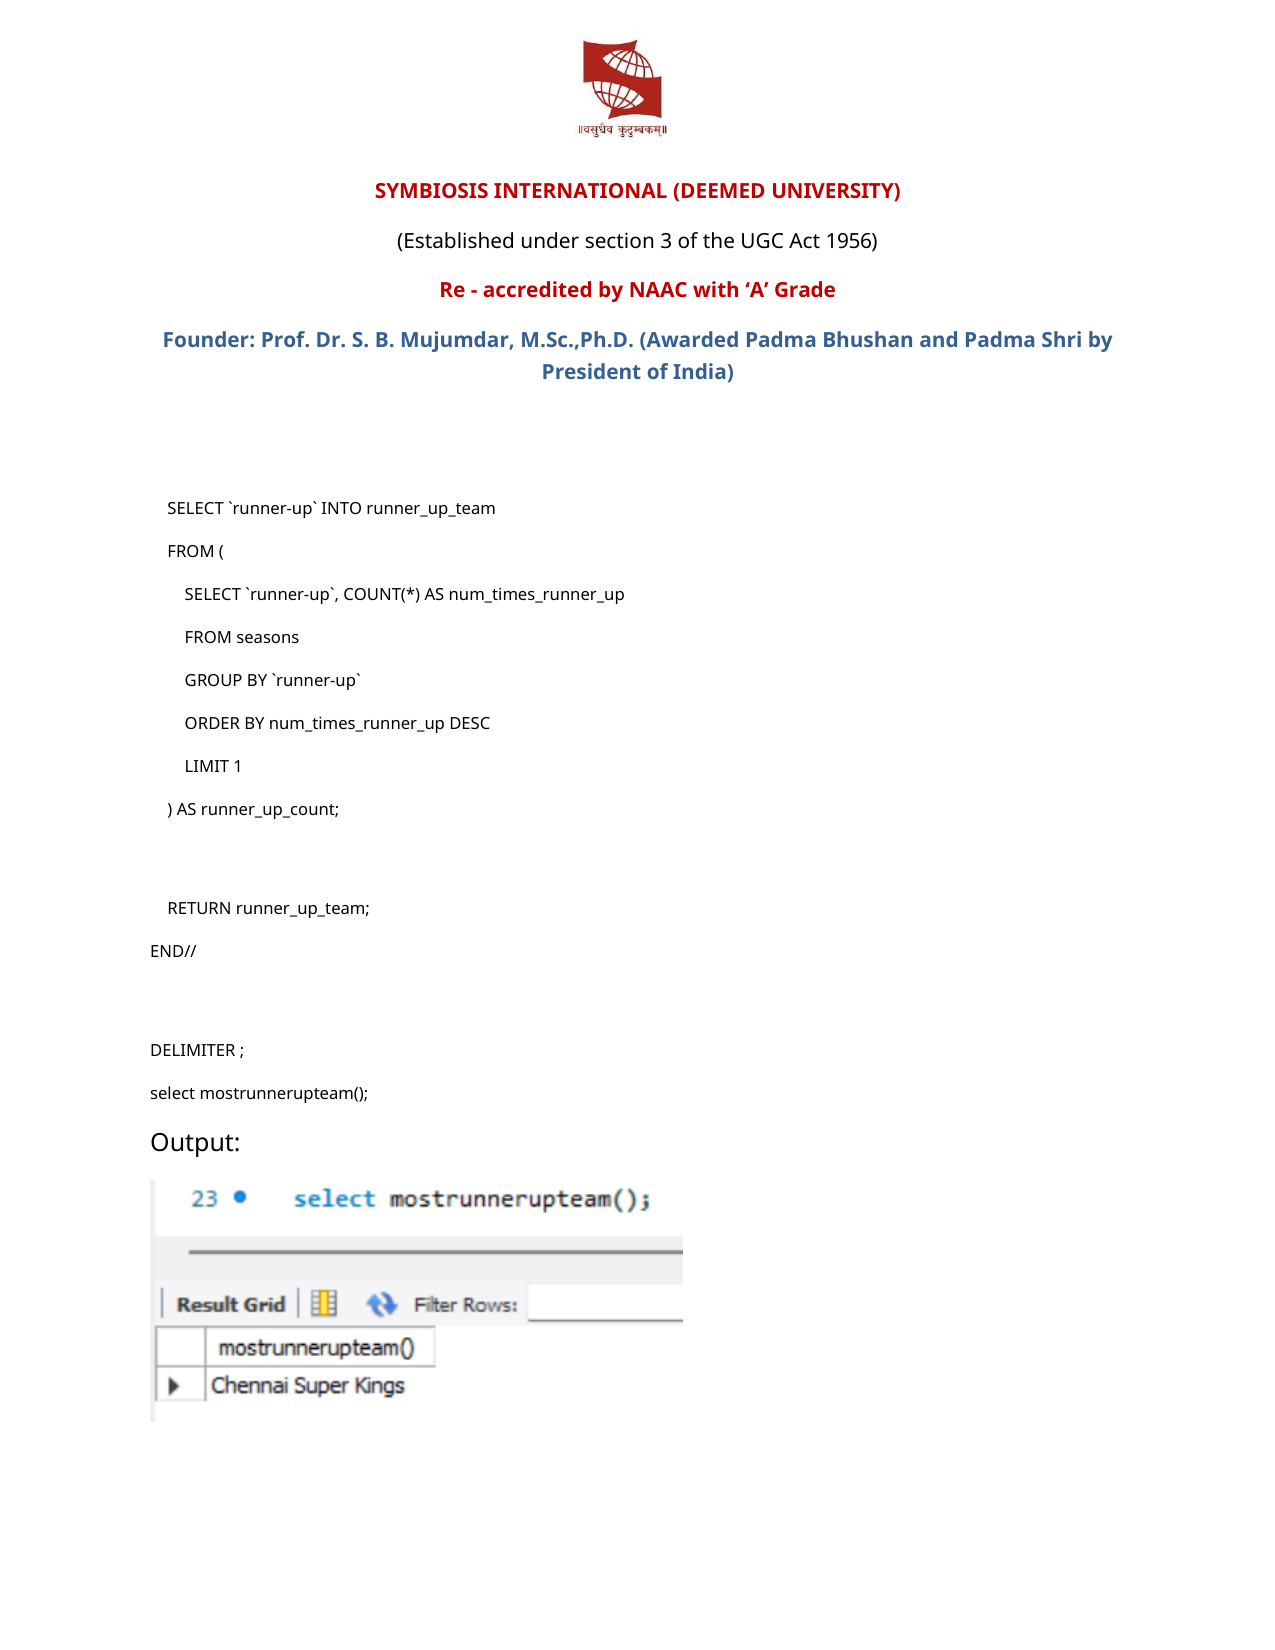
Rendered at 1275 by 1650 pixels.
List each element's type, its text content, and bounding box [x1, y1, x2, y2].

text Output: [150, 1124, 1125, 1158]
picture [150, 1180, 683, 1422]
picture [568, 31, 673, 142]
text FROM ( [150, 540, 1125, 563]
text ORDER BY num_times_runner_up DESC [150, 712, 1125, 734]
text RETURN runner_up_team; [150, 896, 1125, 919]
text LIMIT 1 [150, 754, 1125, 777]
text END// [150, 939, 1125, 962]
text ) AS runner_up_count; [150, 797, 1125, 820]
text GROUP BY `runner-up` [150, 669, 1125, 691]
text DELIMITER ; [150, 1038, 1125, 1061]
text SELECT `runner-up` INTO runner_up_team [150, 497, 1125, 520]
text FROM seasons [150, 626, 1125, 648]
text select mostrunnerupteam(); [150, 1081, 1125, 1104]
text SELECT `runner-up`, COUNT(*) AS num_times_runner_up [150, 583, 1125, 606]
